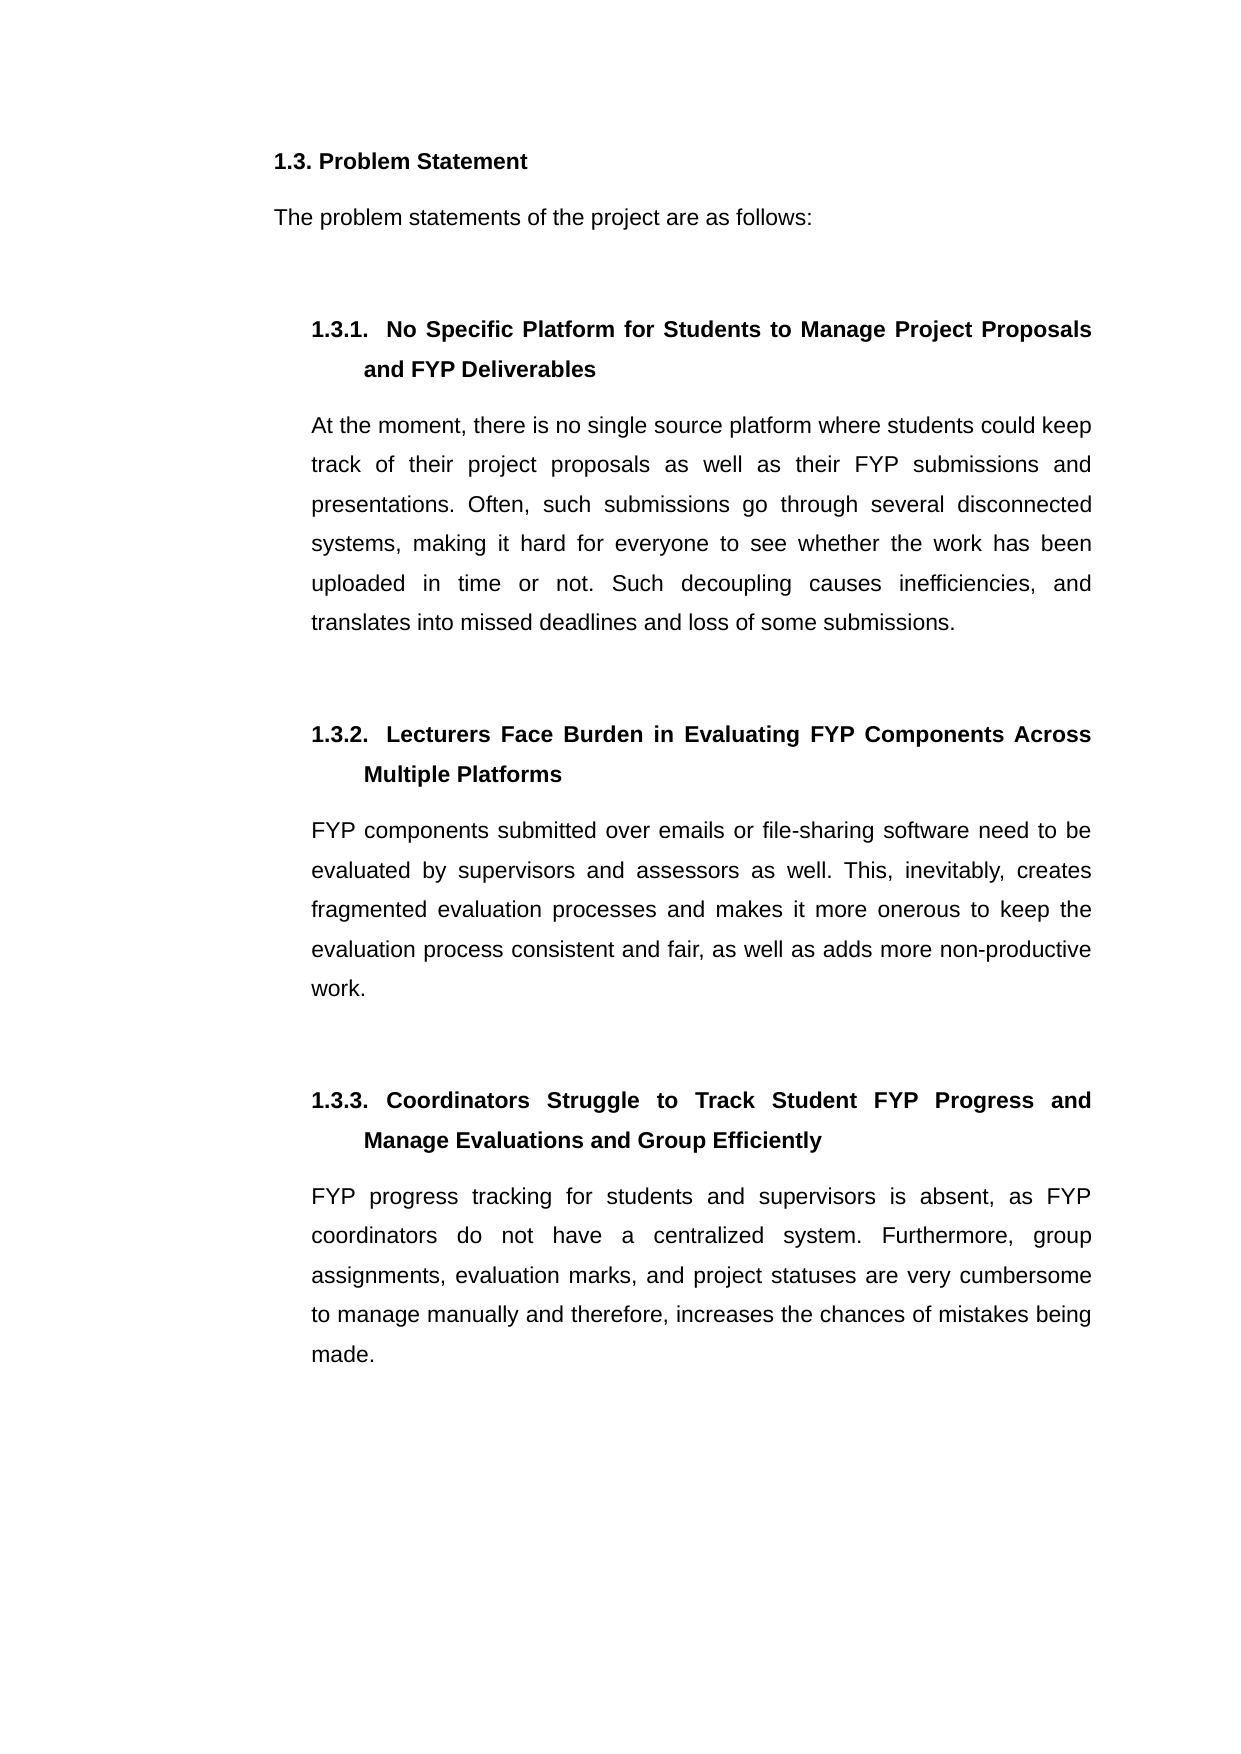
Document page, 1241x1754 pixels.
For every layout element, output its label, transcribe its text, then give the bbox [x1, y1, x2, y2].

text At the moment, there is no single source platform where students could keep track of their project proposals as well as their FYP submissions and presentations. Often, such submissions go through several disconnected systems, making it hard for everyone to see whether the work has been uploaded in time or not. Such decoupling causes inefficiencies, and translates into missed deadlines and loss of some submissions. [311, 412, 1092, 636]
text FYP progress tracking for students and supervisors is absent, as FYP coordinators do not have a centralized system. Furthermore, group assignments, evaluation marks, and project statuses are very cumbersome to manage manually and therefore, increases the chances of mistakes being made. [311, 1183, 1092, 1367]
list No Specific Platform for Students to Manage Project Proposals and FYP Deliverables [311, 316, 1092, 382]
list Problem Statement [274, 148, 1092, 174]
list Coordinators Struggle to Track Student FYP Progress and Manage Evaluations and Group Efficiently [311, 1087, 1092, 1153]
text FYP components submitted over emails or file-sharing software need to be evaluated by supervisors and assessors as well. This, inevitably, creates fragmented evaluation processes and makes it more onerous to keep the evaluation process consistent and fair, as well as adds more non-productive work. [311, 817, 1092, 1001]
list Lecturers Face Burden in Evaluating FYP Components Across Multiple Platforms [311, 721, 1092, 787]
text The problem statements of the project are as follows: [274, 204, 1092, 230]
